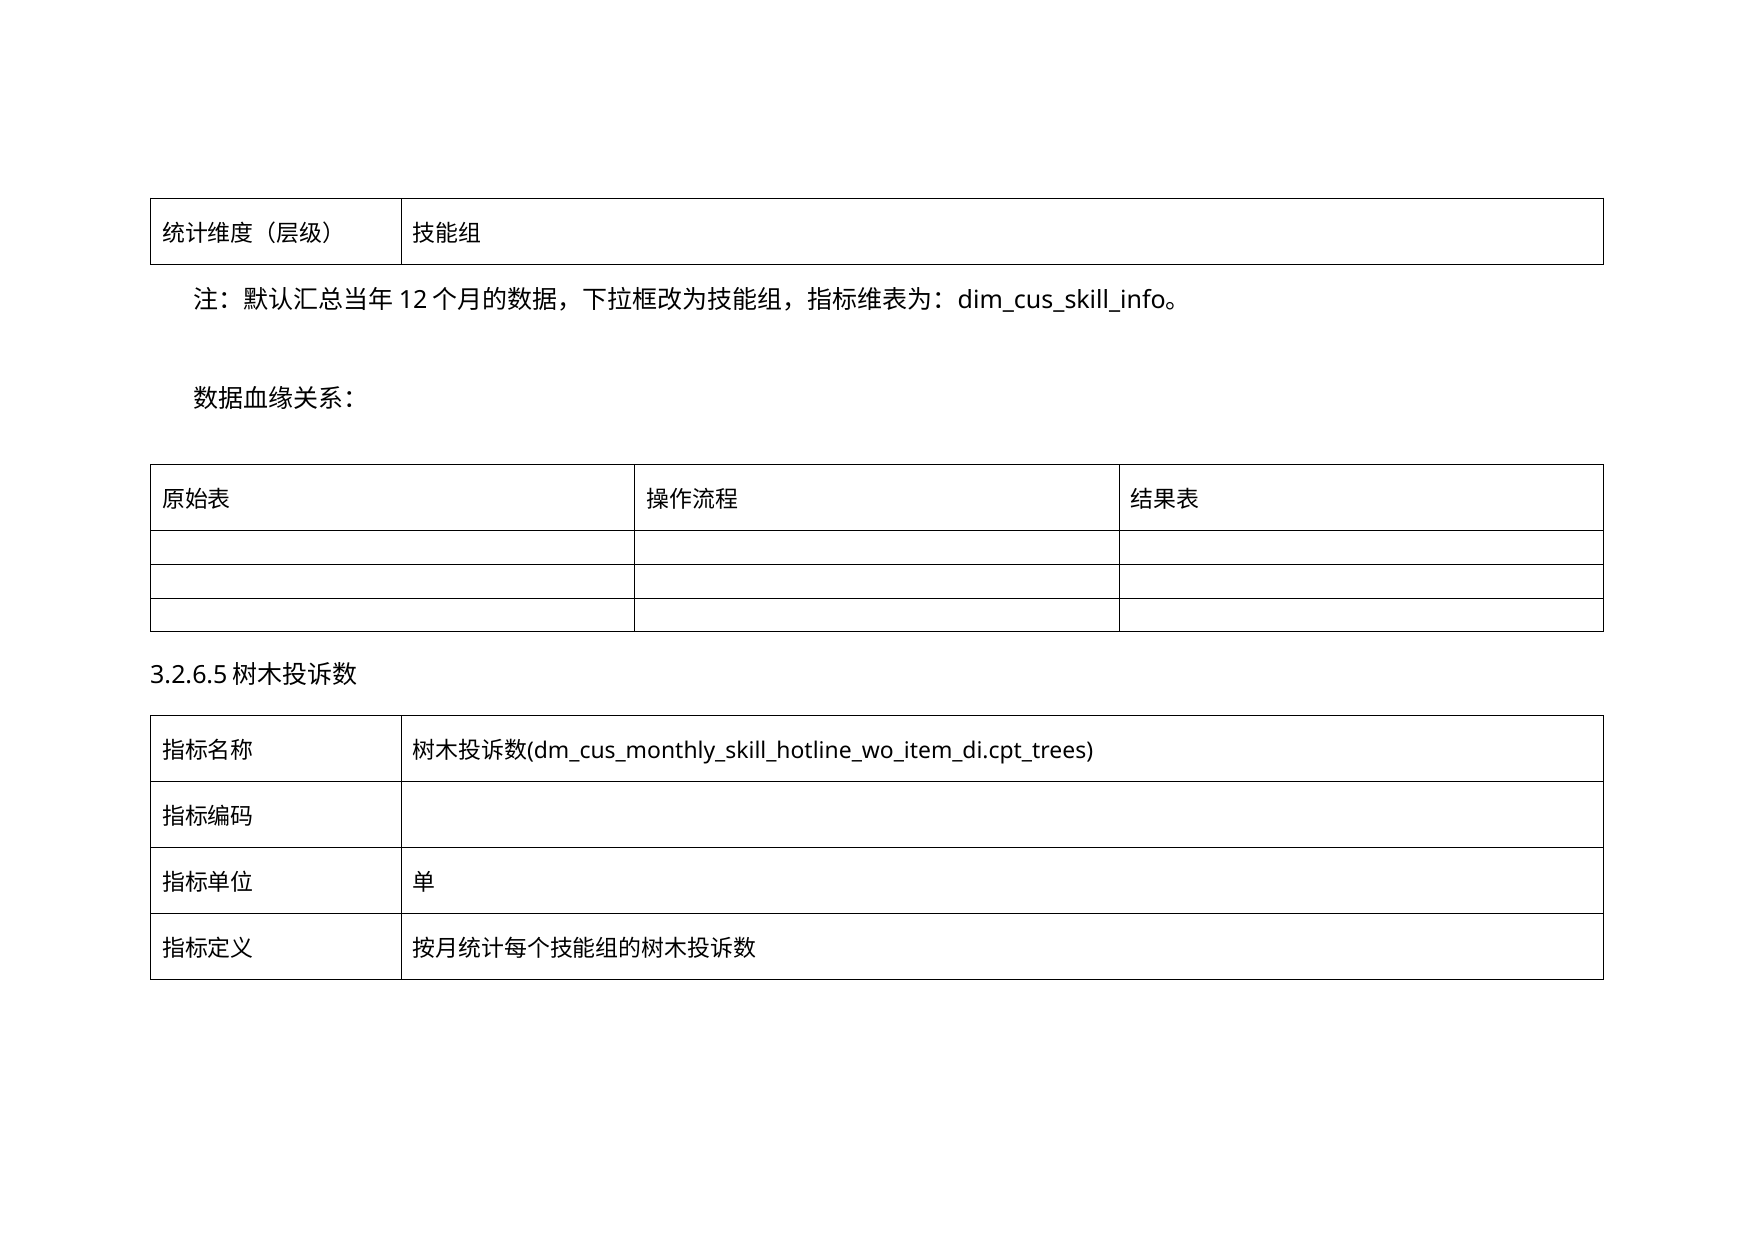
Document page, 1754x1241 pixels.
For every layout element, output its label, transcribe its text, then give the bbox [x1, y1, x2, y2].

table_cell 按月统计每个技能组的树木投诉数 [402, 914, 1603, 979]
text 数据血缘关系： [150, 364, 1604, 429]
table_cell [151, 531, 634, 564]
subtitle 3.2.6.5树木投诉数 [150, 640, 1604, 705]
table_header 指标名称 [151, 716, 401, 781]
table_cell [1120, 599, 1603, 631]
table_cell [1120, 531, 1603, 564]
table_header 原始表 [151, 465, 634, 530]
table_cell 统计维度（层级） [151, 199, 401, 264]
table_cell [151, 599, 634, 631]
text 注：默认汇总当年12个月的数据，下拉框改为技能组，指标维表为：dim_cus_skill_info。 [150, 265, 1604, 330]
table_cell [635, 565, 1119, 597]
table_header 操作流程 [635, 465, 1119, 530]
table_cell [635, 531, 1119, 564]
table_cell 技能组 [402, 199, 1603, 264]
table_cell [402, 782, 1603, 847]
table_cell 单 [402, 848, 1603, 913]
table_header 结果表 [1120, 465, 1603, 530]
table_cell [635, 599, 1119, 631]
table_cell [151, 565, 634, 597]
table_cell 指标定义 [151, 914, 401, 979]
table_header 树木投诉数(dm_cus_monthly_skill_hotline_wo_item_di.cpt_trees) [402, 716, 1603, 781]
table_cell 指标单位 [151, 848, 401, 913]
table_cell [1120, 565, 1603, 597]
table_cell 指标编码 [151, 782, 401, 847]
